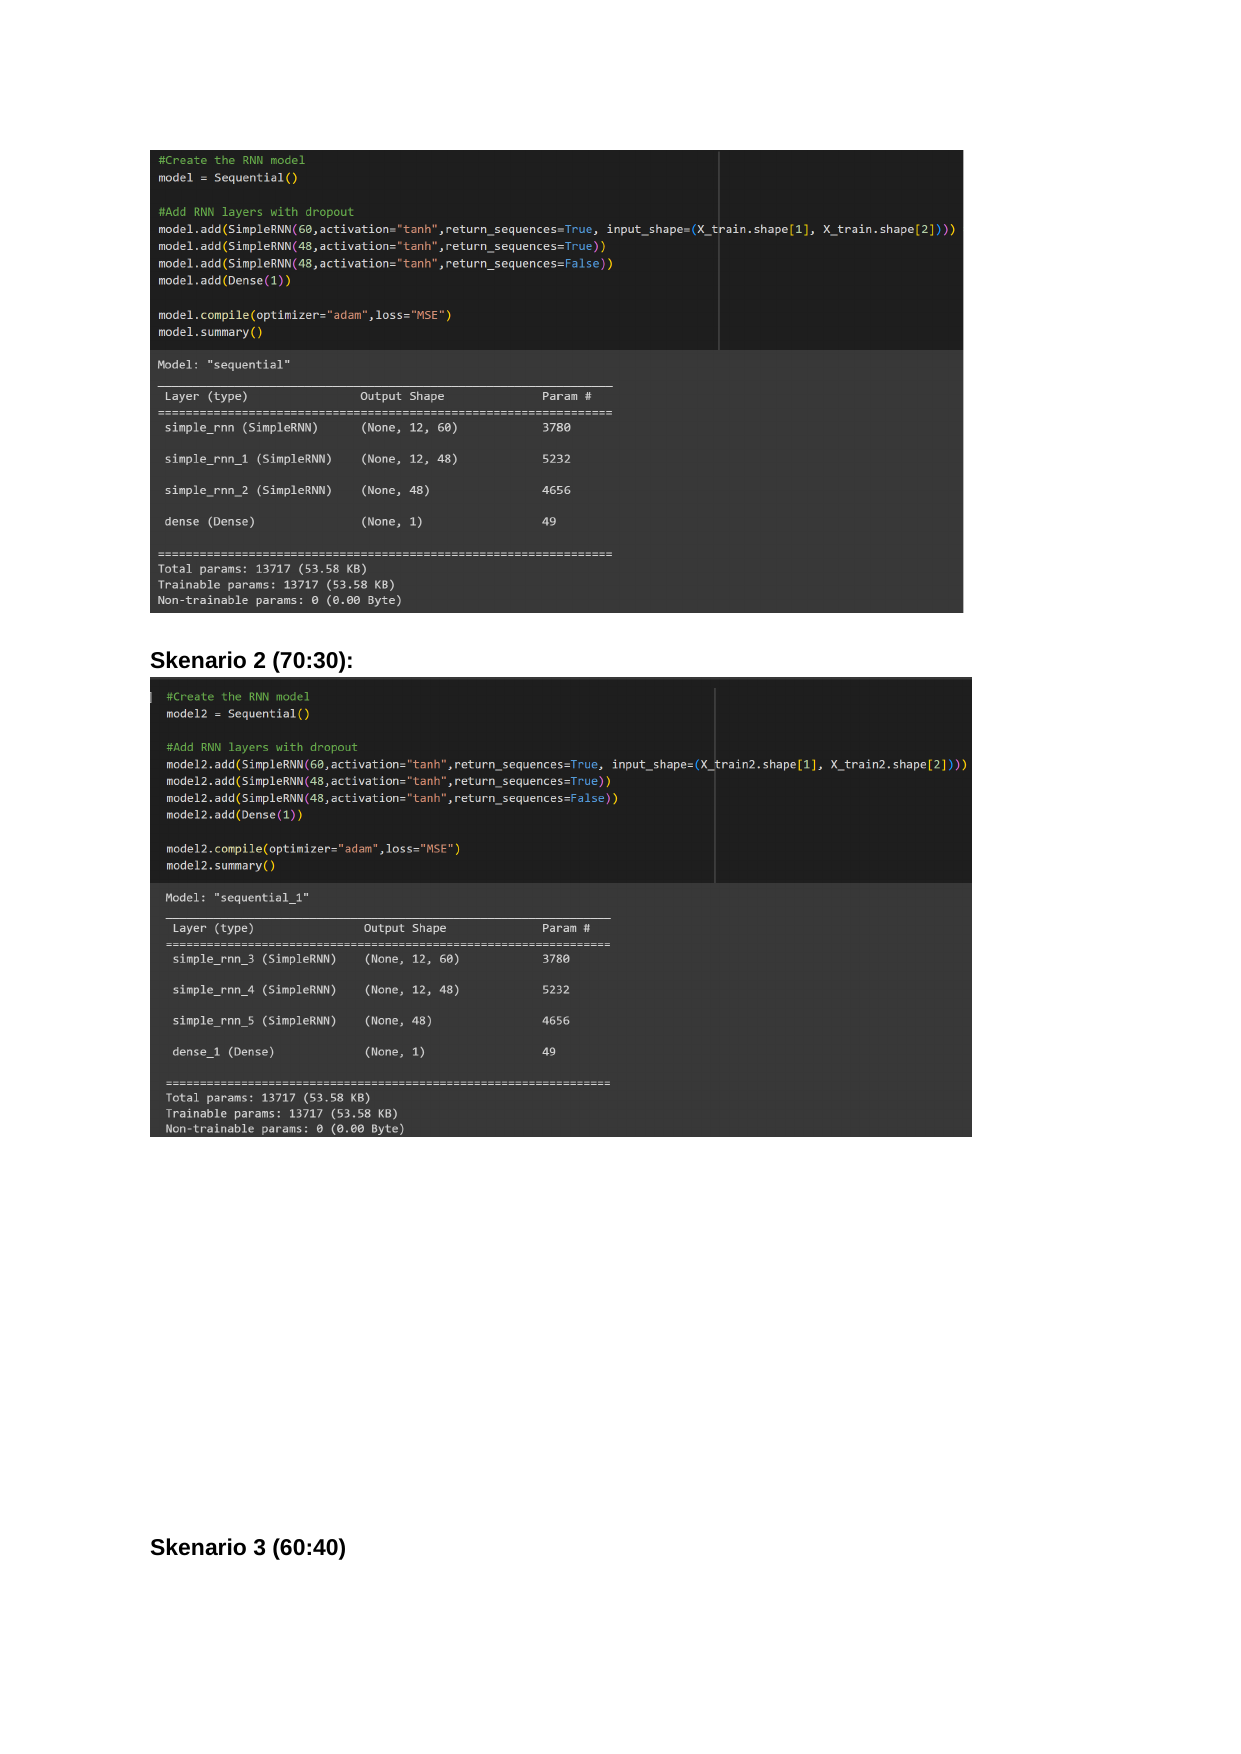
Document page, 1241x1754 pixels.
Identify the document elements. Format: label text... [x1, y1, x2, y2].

picture [150, 150, 964, 613]
text Skenario 3 (60:40) [150, 1534, 1090, 1560]
picture [150, 677, 972, 1137]
text Skenario 2 (70:30): [150, 647, 1090, 673]
